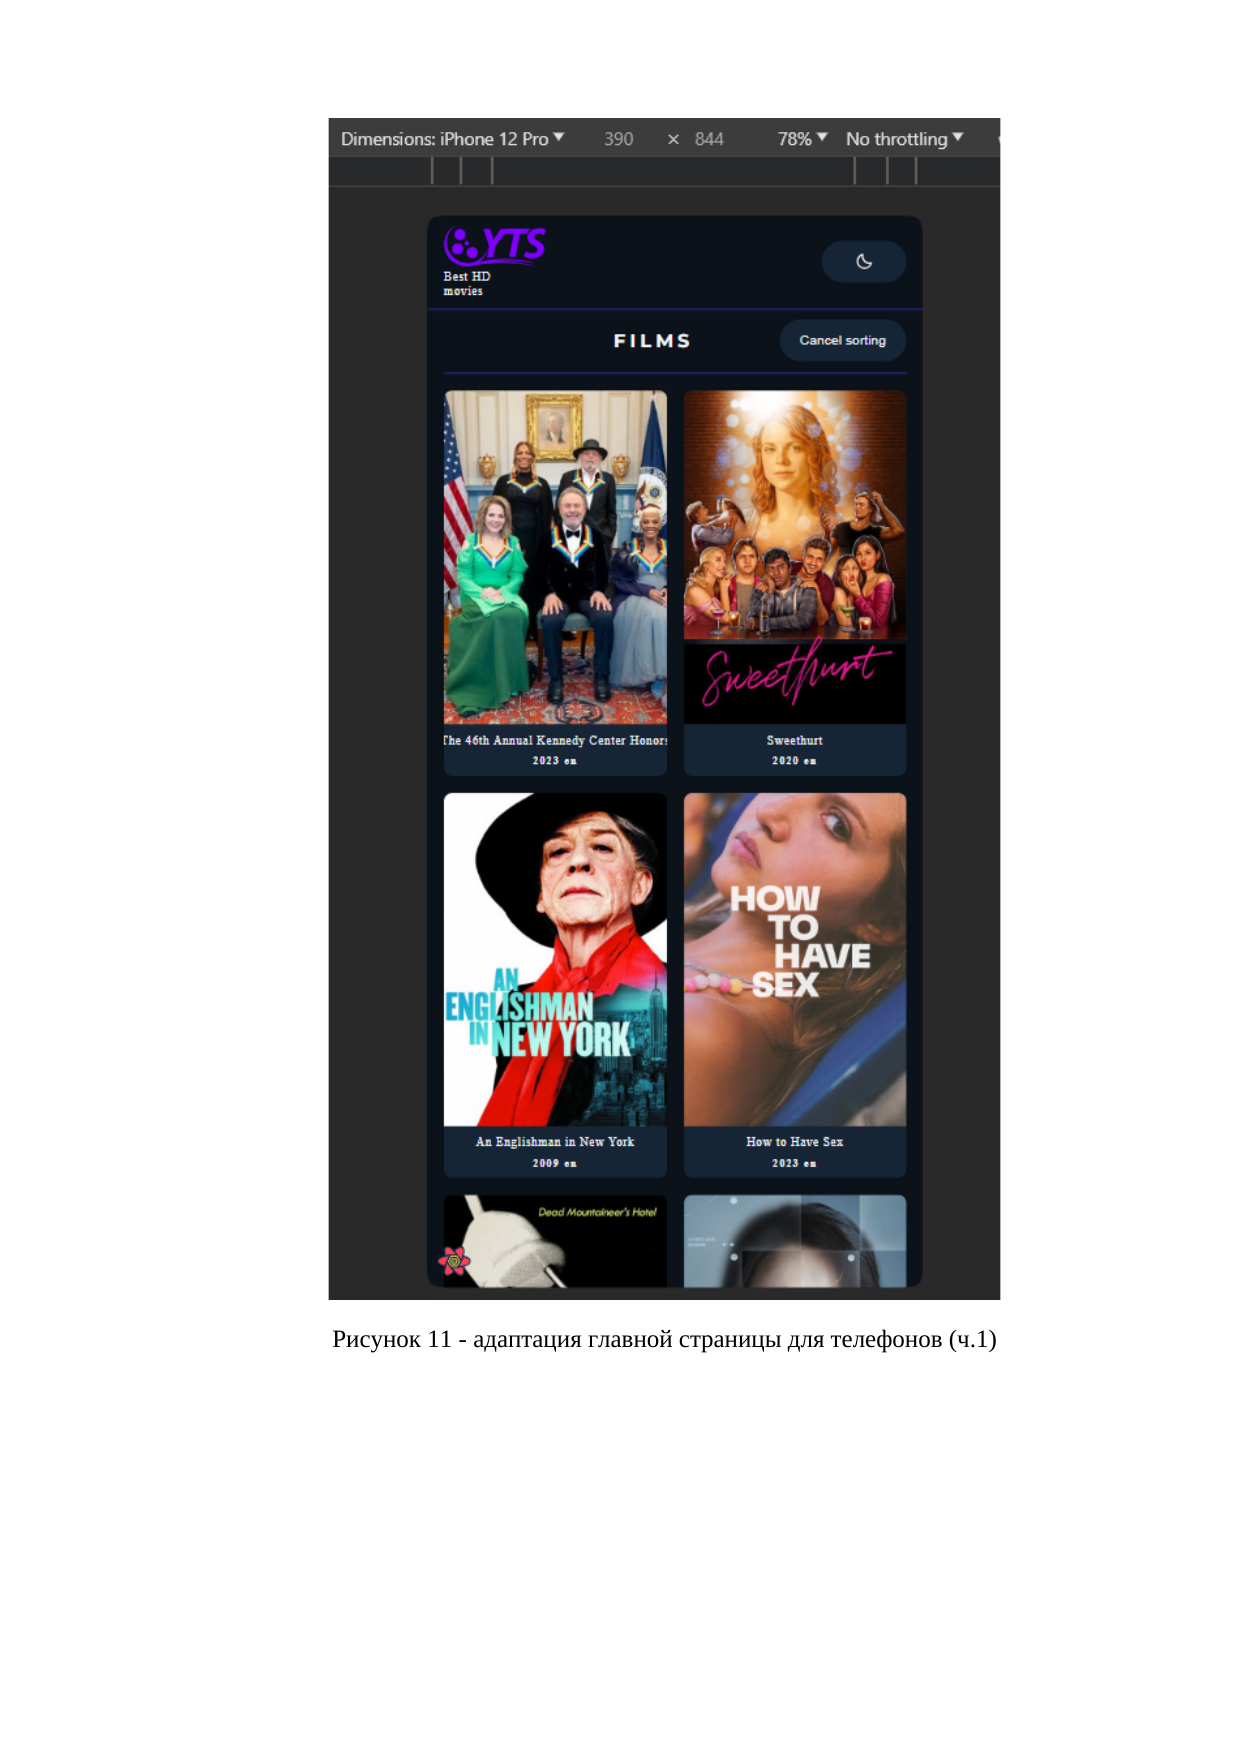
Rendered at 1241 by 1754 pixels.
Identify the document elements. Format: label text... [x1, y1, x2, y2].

text Рисунок 11 - адаптация главной страницы для телефонов (ч.1) [177, 1324, 1152, 1353]
picture [328, 118, 1001, 1300]
